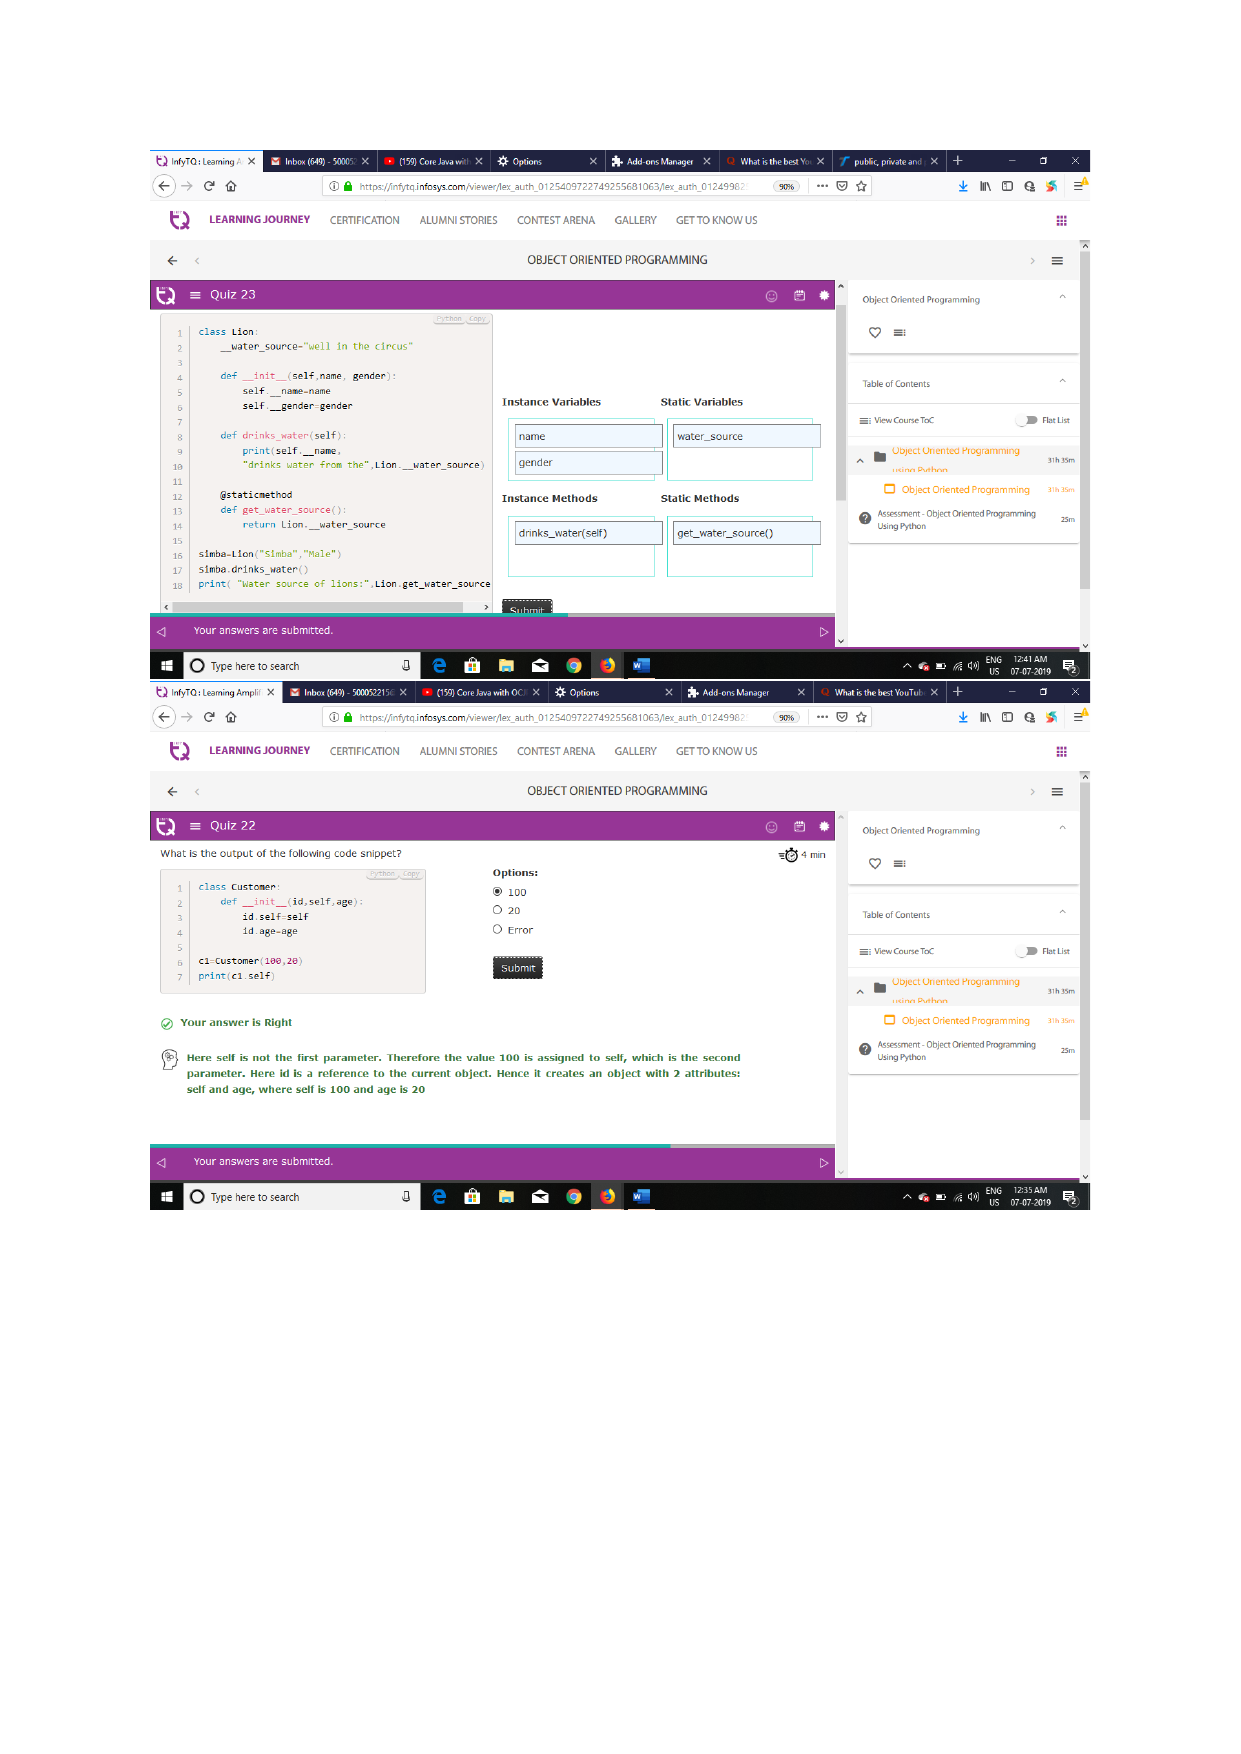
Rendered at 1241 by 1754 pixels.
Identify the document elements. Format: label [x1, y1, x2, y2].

picture [150, 681, 1091, 1210]
picture [150, 150, 1091, 679]
